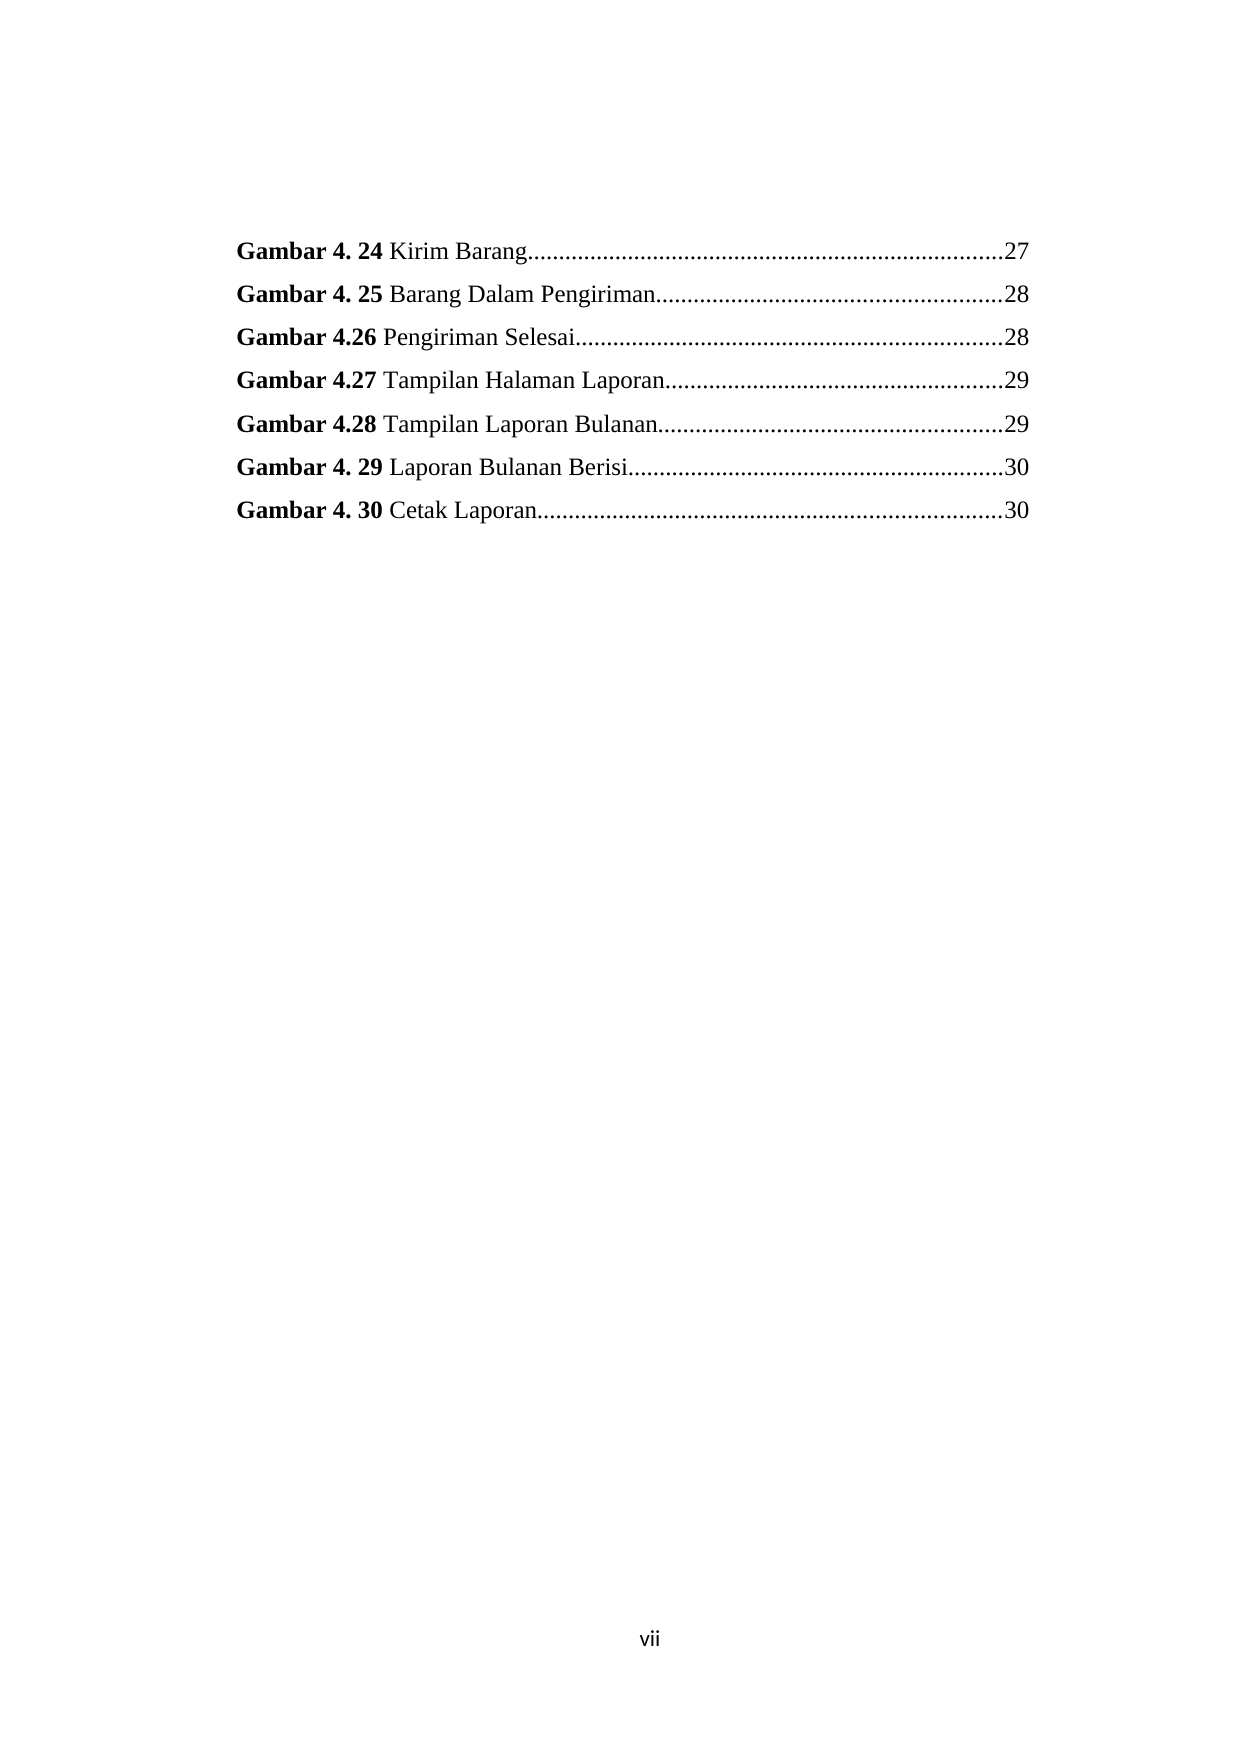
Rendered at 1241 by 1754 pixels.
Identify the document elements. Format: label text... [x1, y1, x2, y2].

text Gambar 4. 30 Cetak Laporan 30 [236, 495, 1063, 524]
text Gambar 4. 29 Laporan Bulanan Berisi 30 [236, 452, 1063, 481]
text Gambar 4. 24 Kirim Barang 27 [236, 236, 1063, 265]
text Gambar 4.28 Tampilan Laporan Bulanan 29 [236, 409, 1063, 437]
text Gambar 4.26 Pengiriman Selesai 28 [236, 322, 1063, 351]
text Gambar 4.27 Tampilan Halaman Laporan 29 [236, 366, 1063, 394]
text Gambar 4. 25 Barang Dalam Pengiriman 28 [236, 279, 1063, 308]
